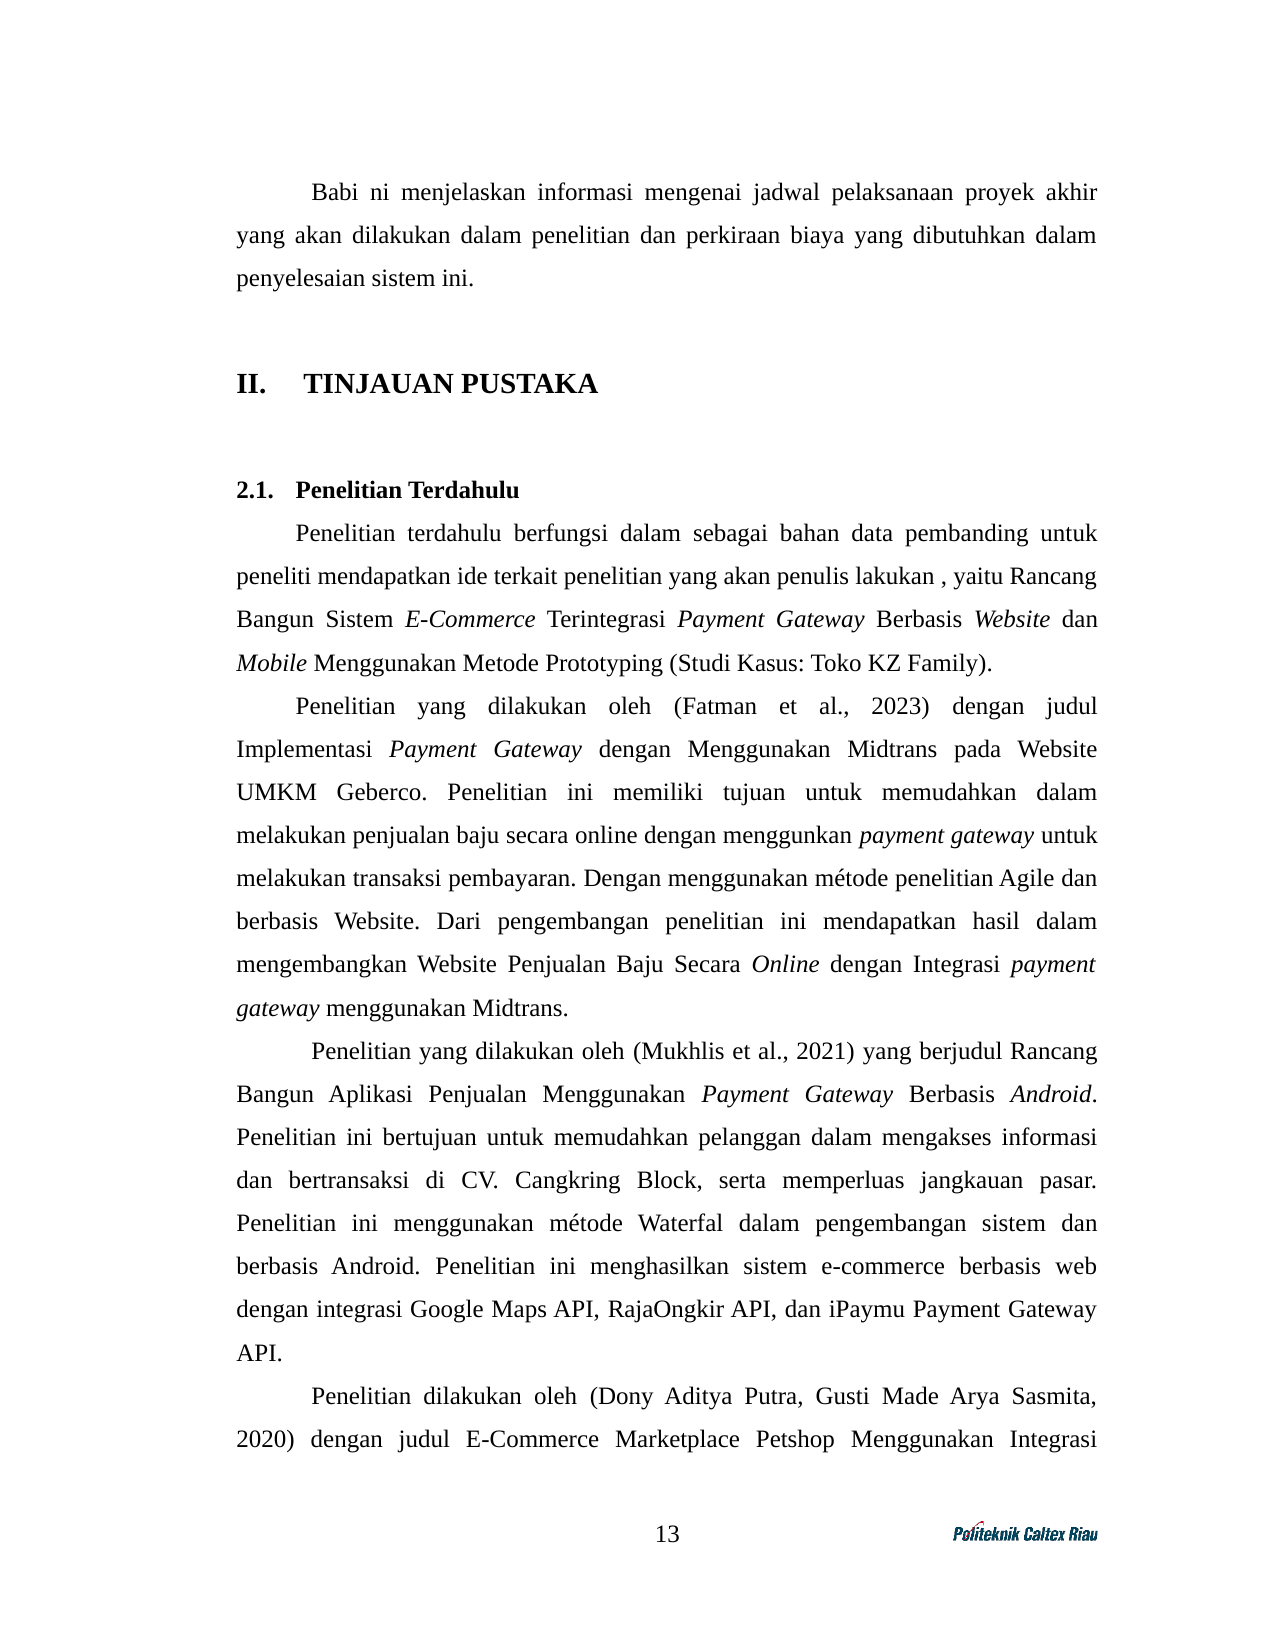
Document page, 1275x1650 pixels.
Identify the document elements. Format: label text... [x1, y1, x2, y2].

text Penelitian yang dilakukan oleh (Fatman et al., 2023) dengan judul Implementasi Payment Gateway dengan Menggunakan Midtrans pada Website UMKM Geberco. Penelitian ini memiliki tujuan untuk memudahkan dalam melakukan penjualan baju secara online dengan menggunkan payment gateway untuk melakukan transaksi pembayaran. Dengan menggunakan métode penelitian Agile dan berbasis Website. Dari pengembangan penelitian ini mendapatkan hasil dalam mengembangkan Website Penjualan Baju Secara Online dengan Integrasi payment gateway menggunakan Midtrans. [236, 691, 1098, 1021]
subtitle Penelitian Terdahulu [236, 475, 1098, 504]
subtitle TINJAUAN PUSTAKA [236, 366, 1098, 400]
picture [951, 1521, 1098, 1543]
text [236, 1381, 1098, 1453]
text Penelitian yang dilakukan oleh (Mukhlis et al., 2021) yang berjudul Rancang Bangun Aplikasi Penjualan Menggunakan Payment Gateway Berbasis Android. Penelitian ini bertujuan untuk memudahkan pelanggan dalam mengakses informasi dan bertransaksi di CV. Cangkring Block, serta memperluas jangkauan pasar. Penelitian ini menggunakan métode Waterfal dalam pengembangan sistem dan berbasis Android. Penelitian ini menghasilkan sistem e-commerce berbasis web dengan integrasi Google Maps API, RajaOngkir API, dan iPaymu Payment Gateway API. [236, 1036, 1098, 1366]
text Babi ni menjelaskan informasi mengenai jadwal pelaksanaan proyek akhir yang akan dilakukan dalam penelitian dan perkiraan biaya yang dibutuhkan dalam penyelesaian sistem ini. [236, 177, 1098, 292]
text Penelitian terdahulu berfungsi dalam sebagai bahan data pembanding untuk peneliti mendapatkan ide terkait penelitian yang akan penulis lakukan , yaitu Rancang Bangun Sistem E-Commerce Terintegrasi Payment Gateway Berbasis Website dan Mobile Menggunakan Metode Prototyping (Studi Kasus: Toko KZ Family). [236, 518, 1098, 676]
